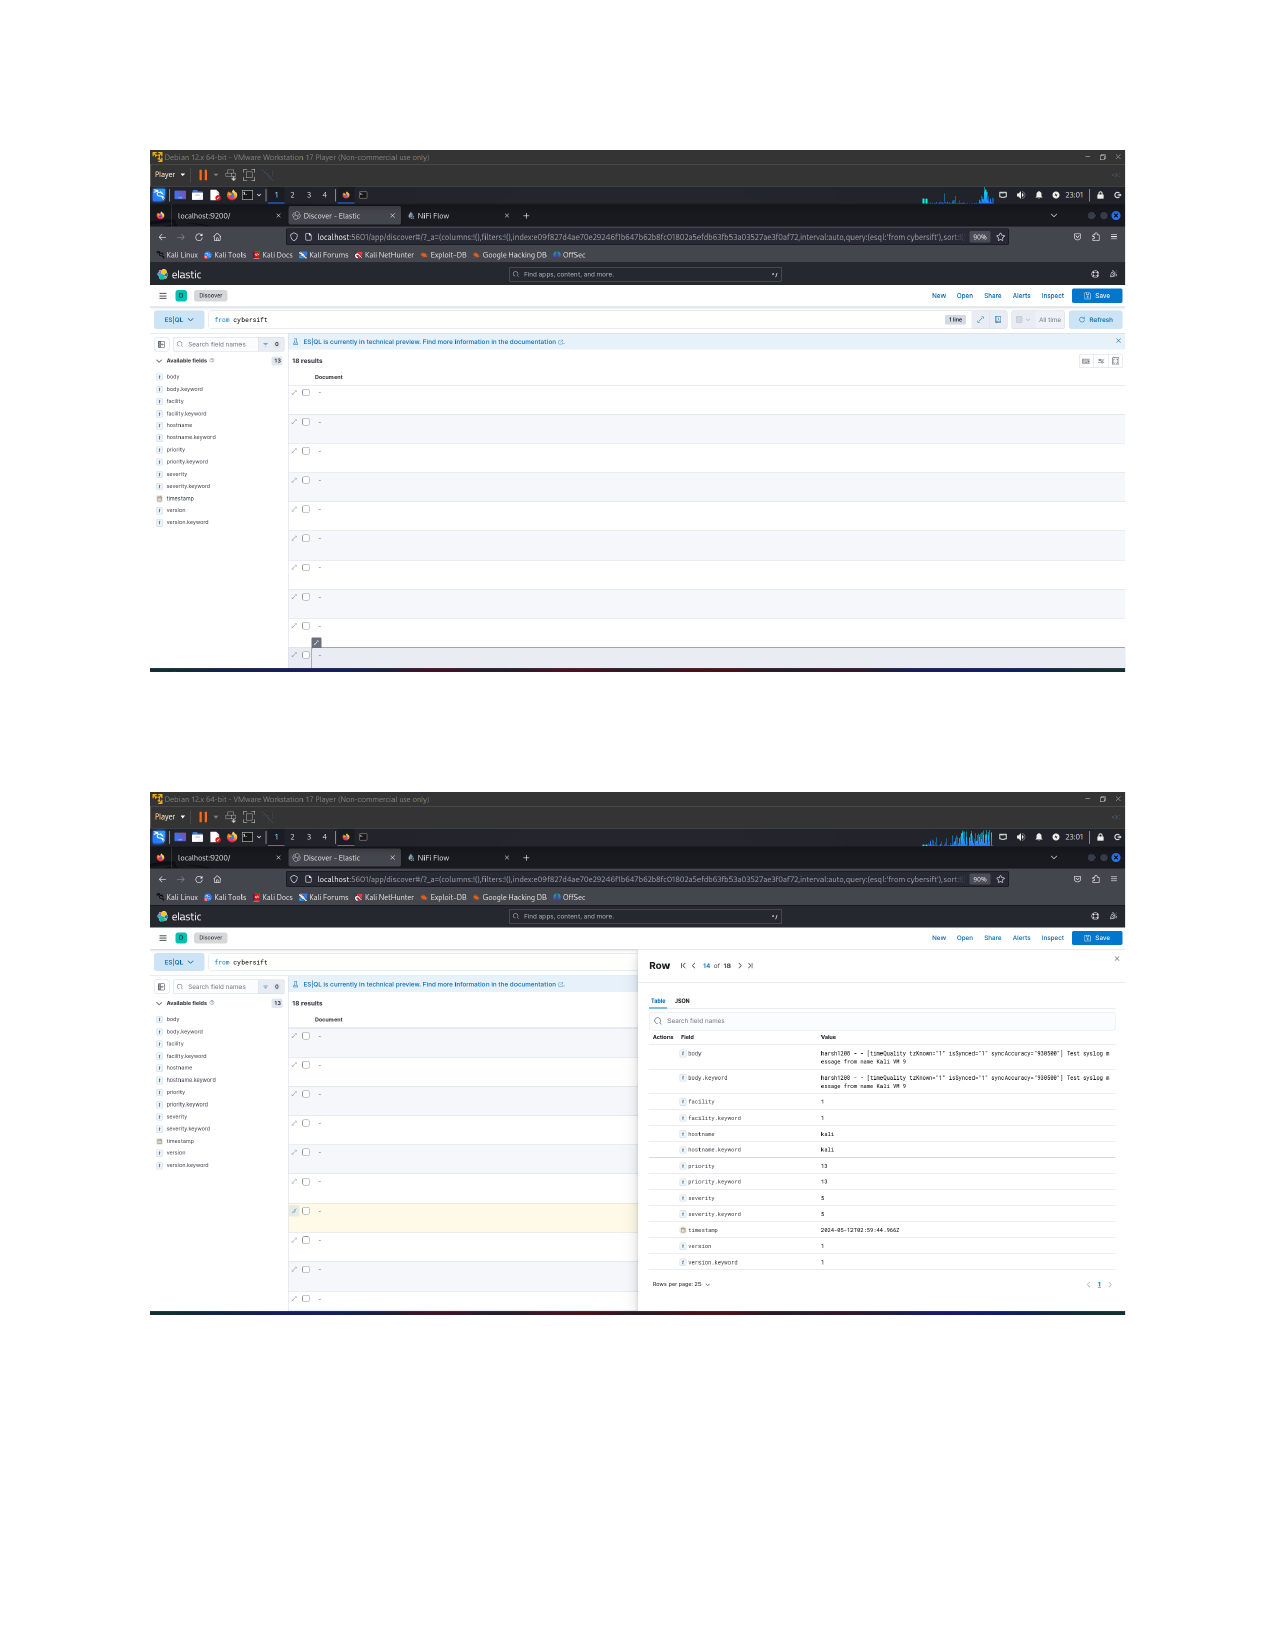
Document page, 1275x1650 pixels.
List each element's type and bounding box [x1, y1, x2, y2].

picture [150, 150, 1125, 672]
picture [150, 792, 1125, 1315]
